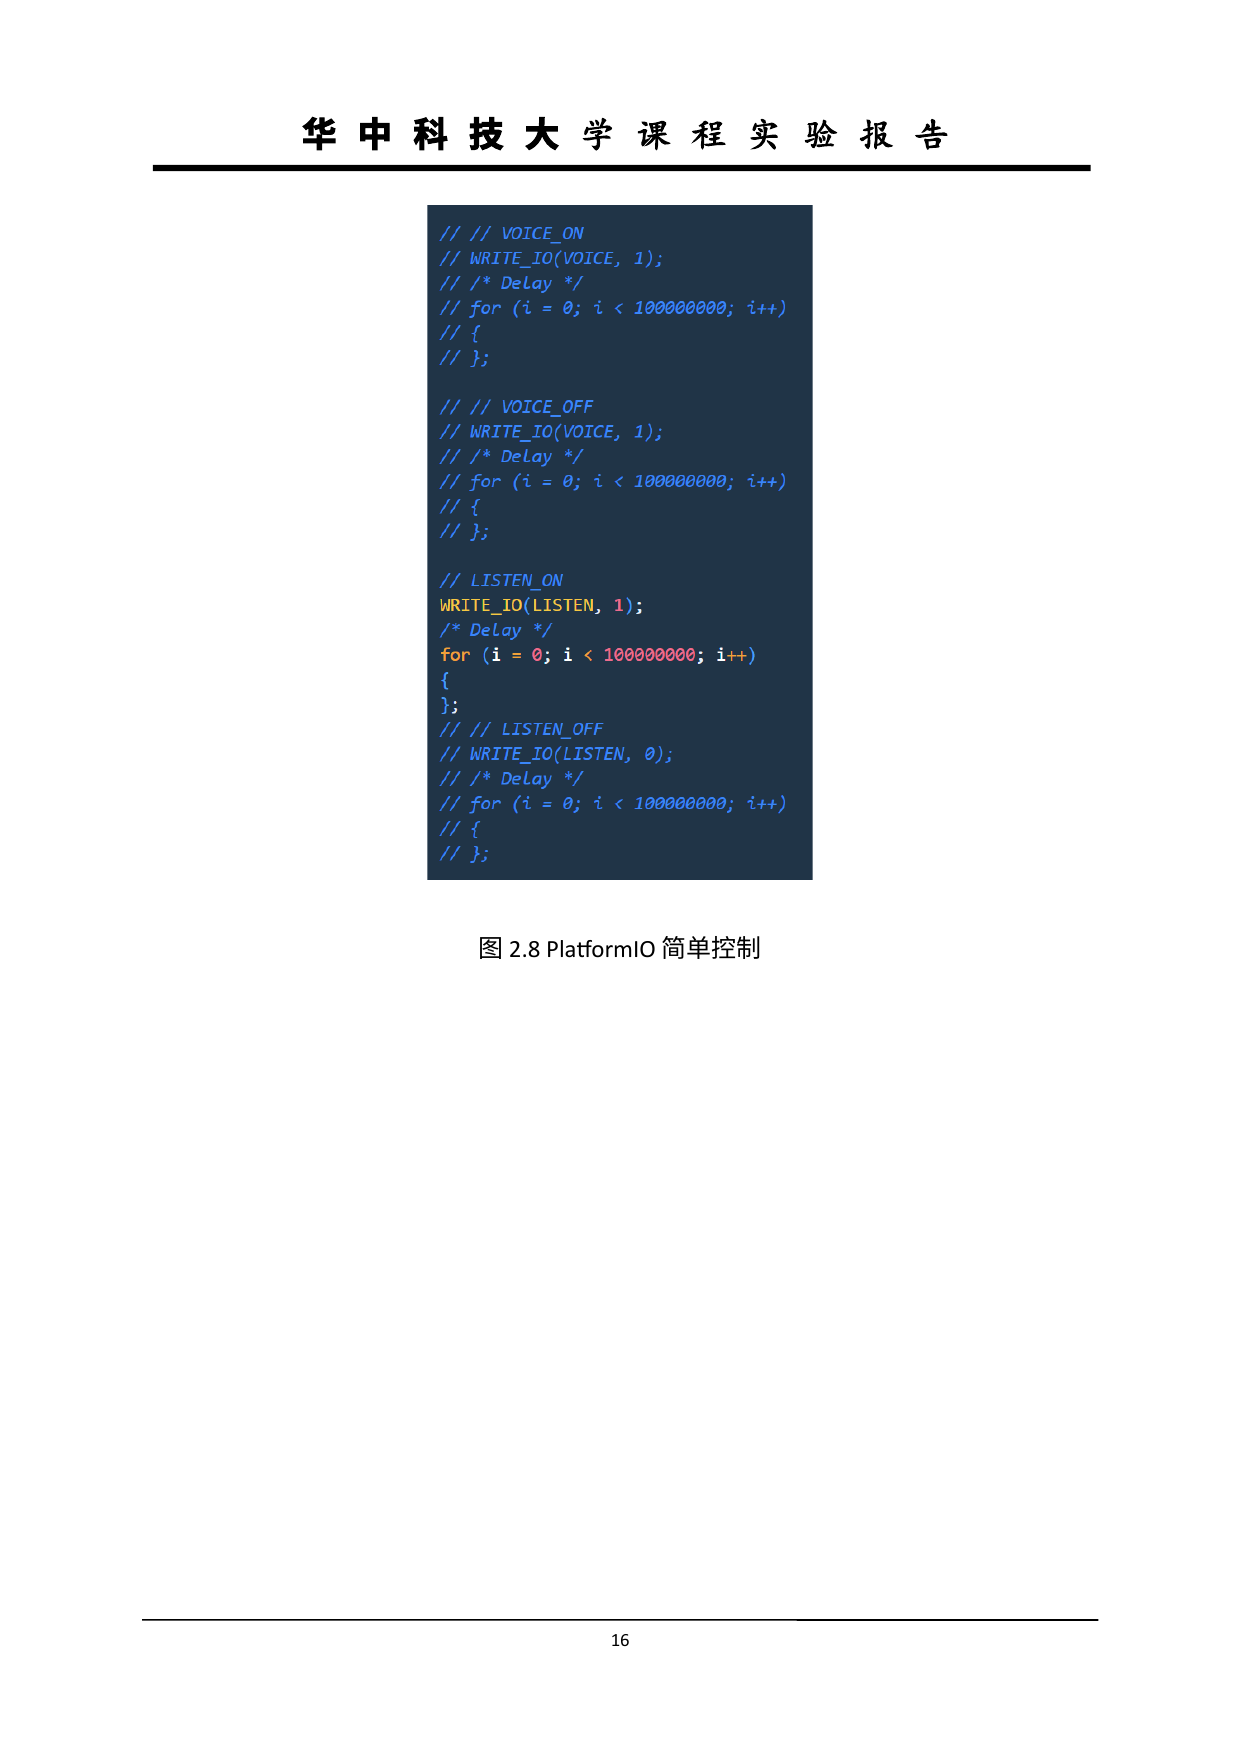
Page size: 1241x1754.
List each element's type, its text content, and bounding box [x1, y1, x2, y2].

text 图2.8 PlatformIO 简单控制 [159, 923, 1081, 971]
picture [427, 205, 813, 880]
